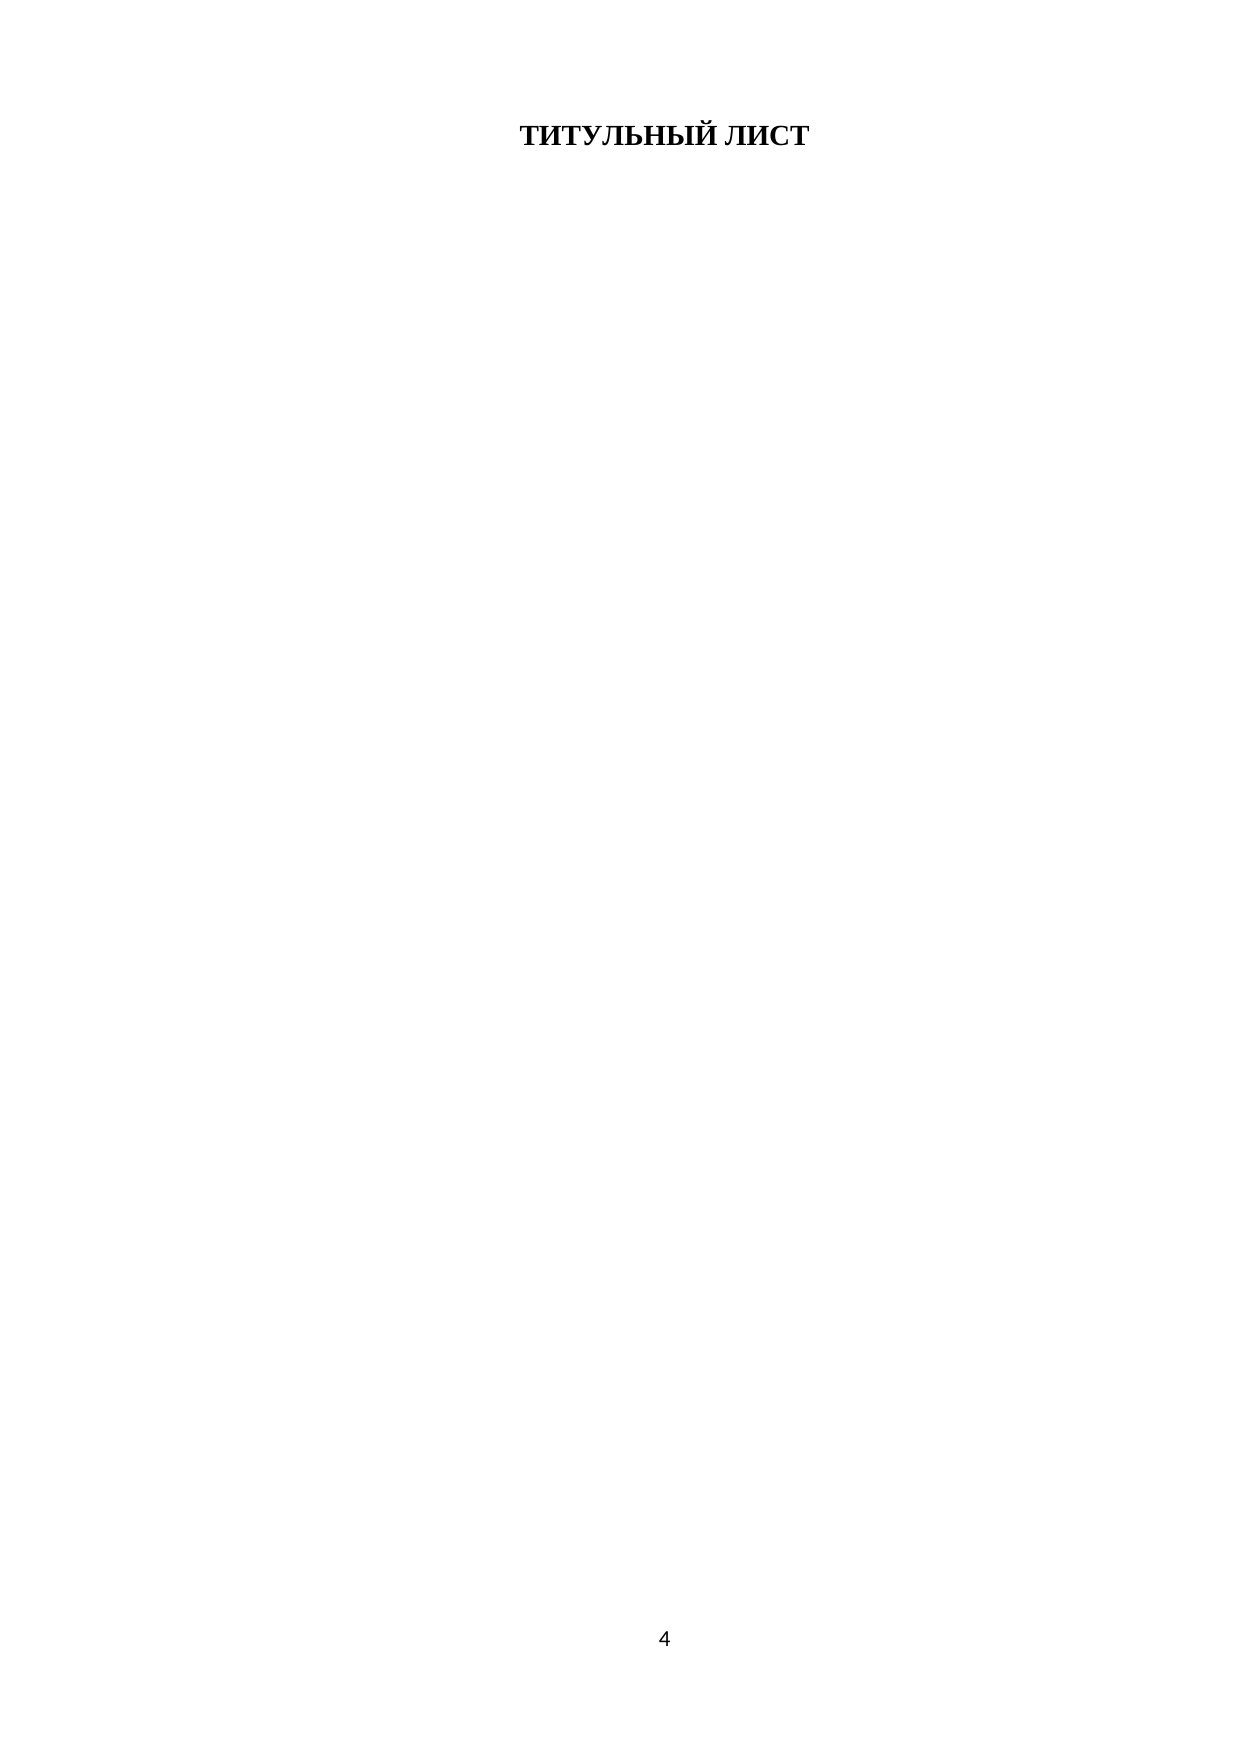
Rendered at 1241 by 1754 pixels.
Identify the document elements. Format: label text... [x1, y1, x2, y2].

text ТИТУЛЬНЫЙ ЛИСТ [177, 118, 1152, 152]
